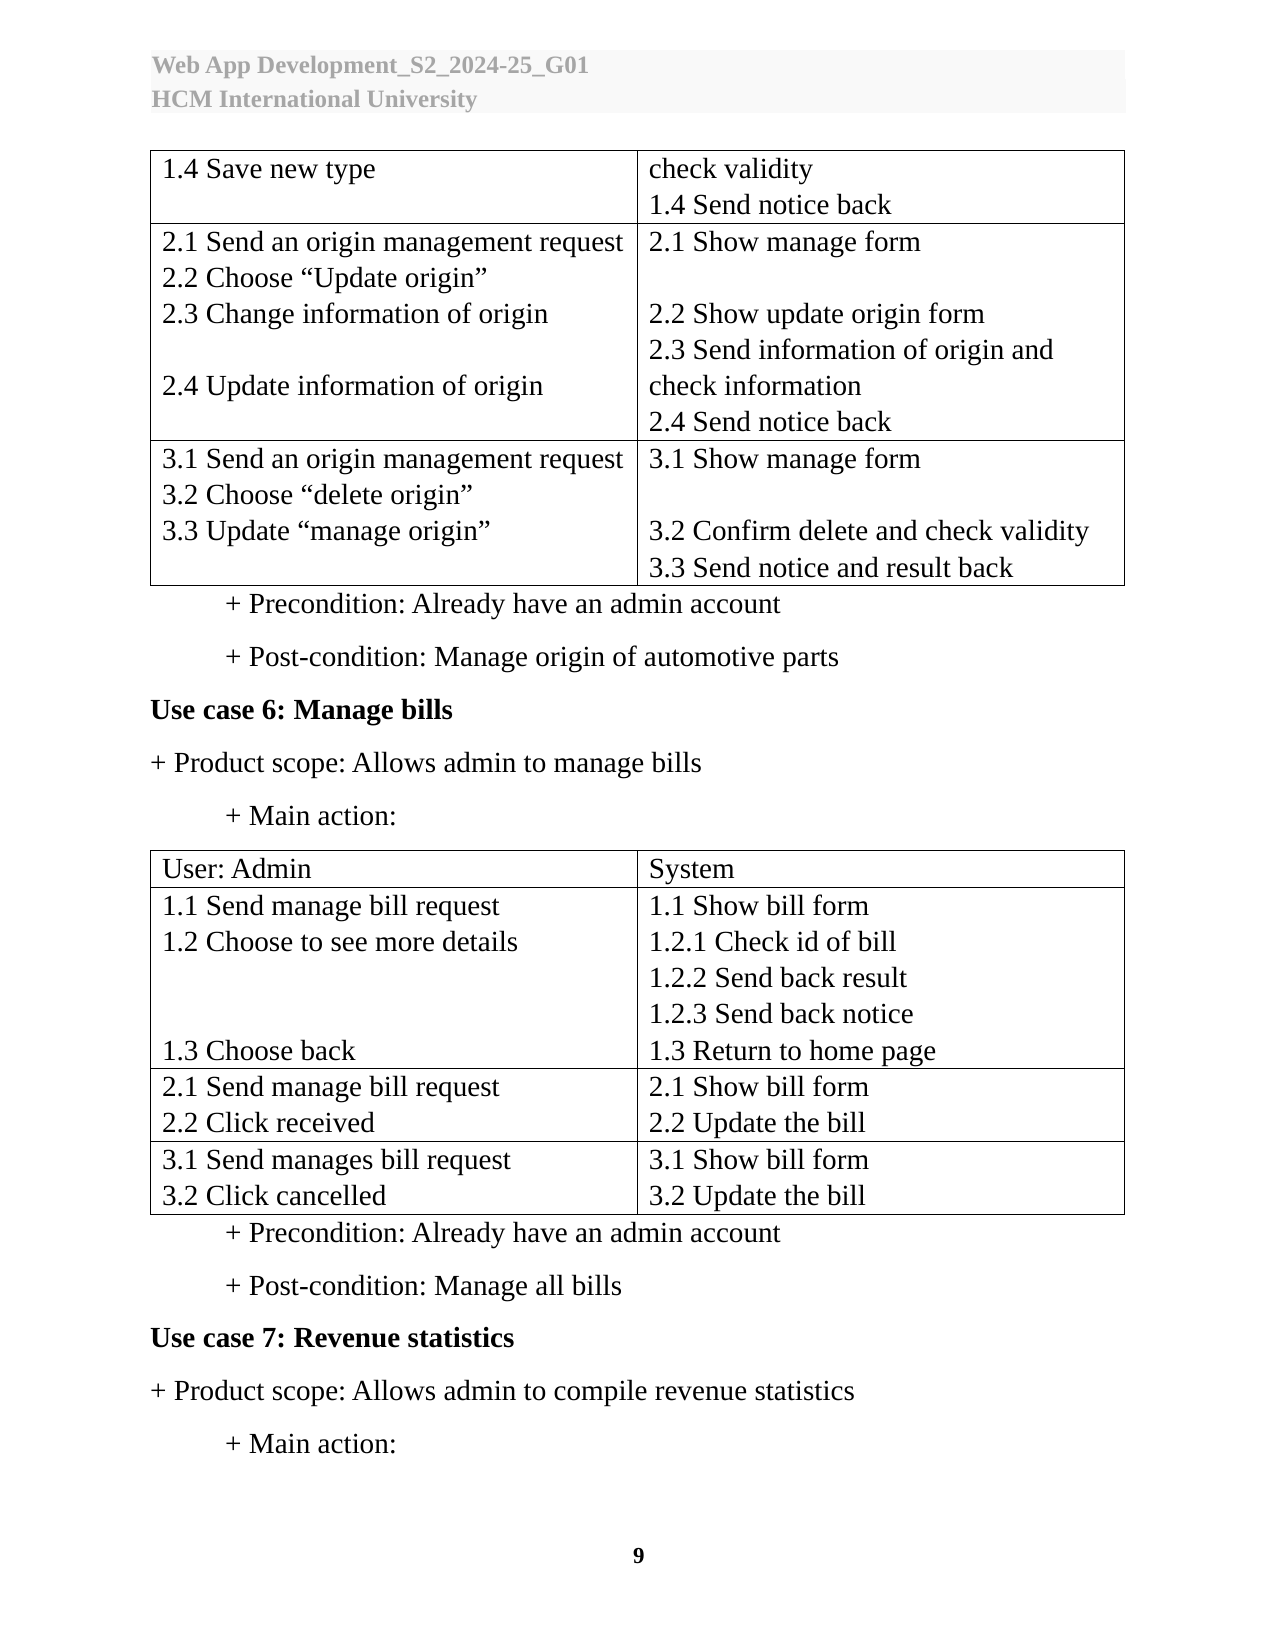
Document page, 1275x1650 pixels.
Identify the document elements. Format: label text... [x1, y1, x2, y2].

table_cell 3.1 Send an origin management request 3.2 Choose “delete origin” 3.3 Update “manage origin” [151, 441, 637, 585]
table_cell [151, 151, 637, 223]
table_cell 3.1 Send manages bill request 3.2 Click cancelled [151, 1142, 637, 1214]
text + Product scope: Allows admin to manage bills [150, 745, 1125, 778]
text + Post-condition: Manage origin of automotive parts [150, 639, 1125, 673]
text + Main action: [150, 1426, 1125, 1460]
text + Precondition: Already have an admin account [150, 586, 1125, 620]
table_cell 3.1 Show manage form 3.2 Confirm delete and check validity 3.3 Send notice and result back [638, 441, 1124, 585]
table_header User: Admin [151, 851, 637, 887]
table_cell 2.1 Send an origin management request 2.2 Choose “Update origin” 2.3 Change information of origin 2.4 Update information of origin [151, 224, 637, 440]
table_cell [638, 151, 1124, 223]
text + Product scope: Allows admin to compile revenue statistics [150, 1373, 1125, 1407]
table_cell 3.1 Show bill form 3.2 Update the bill [638, 1142, 1124, 1214]
text Use case 7: Revenue statistics [150, 1321, 1125, 1354]
table_cell 1.1 Send manage bill request 1.2 Choose to see more details 1.3 Choose back [151, 888, 637, 1068]
table_cell 1.1 Show bill form 1.2.1 Check id of bill 1.2.2 Send back result 1.2.3 Send back notice 1.3 Return to home page [638, 888, 1124, 1068]
text + Post-condition: Manage all bills [150, 1268, 1125, 1301]
table_cell 2.1 Send manage bill request 2.2 Click received [151, 1069, 637, 1141]
text + Precondition: Already have an admin account [150, 1215, 1125, 1248]
table_header System [638, 851, 1124, 887]
text + Main action: [150, 798, 1125, 831]
text Use case 6: Manage bills [150, 692, 1125, 726]
table_cell 2.1 Show bill form 2.2 Update the bill [638, 1069, 1124, 1141]
table_cell 2.1 Show manage form 2.2 Show update origin form 2.3 Send information of origin and check information 2.4 Send notice back [638, 224, 1124, 440]
